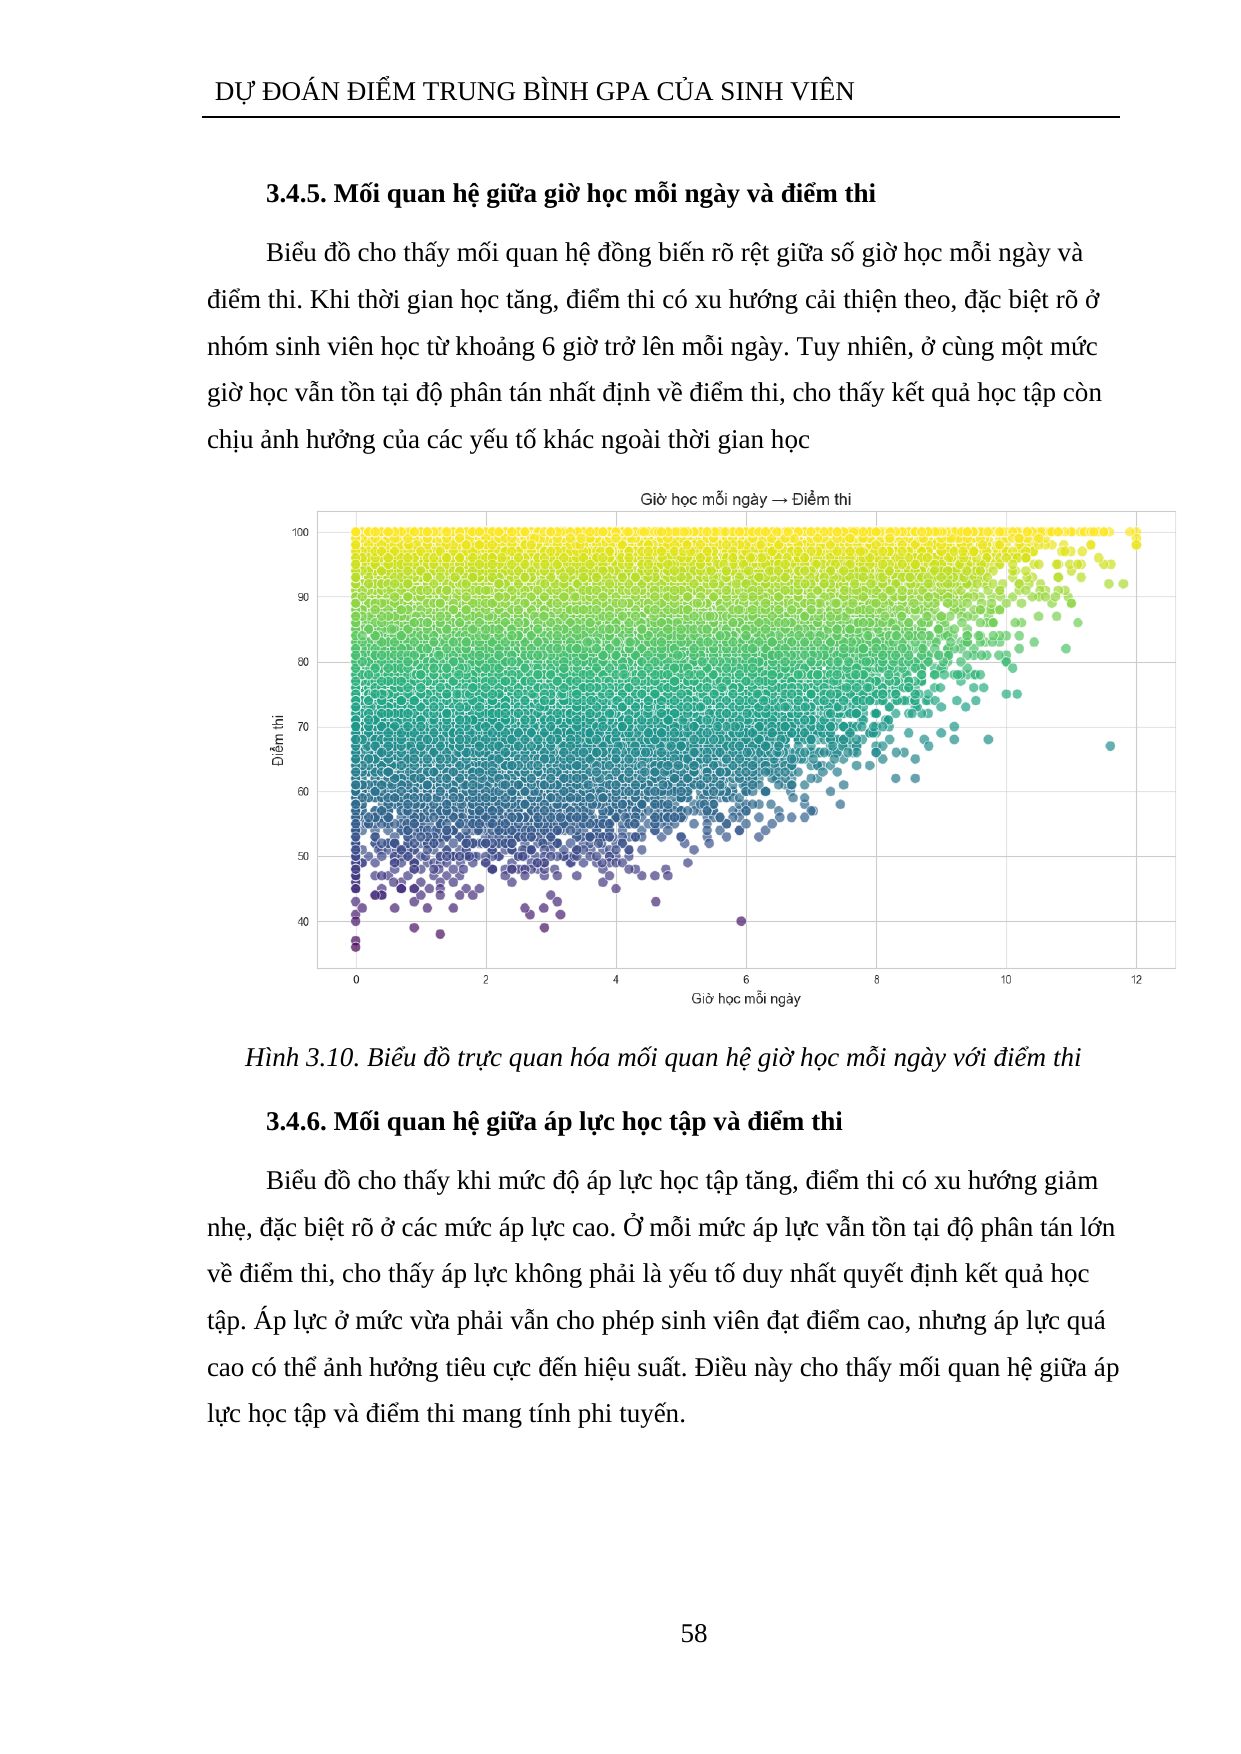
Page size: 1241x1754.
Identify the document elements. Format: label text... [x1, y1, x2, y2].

text Biểu đồ cho thấy mối quan hệ đồng biến rõ rệt giữa số giờ học mỗi ngày và điểm thi. Khi thời gian học tăng, điểm thi có xu hướng cải thiện theo, đặc biệt rõ ở nhóm sinh viên học từ khoảng 6 giờ trở lên mỗi ngày. Tuy nhiên, ở cùng một mức giờ học vẫn tồn tại độ phân tán nhất định về điểm thi, cho thấy kết quả học tập còn chịu ảnh hưởng của các yếu tố khác ngoài thời gian học [207, 236, 1122, 454]
text Hình 3.10. Biểu đồ trực quan hóa mối quan hệ giờ học mỗi ngày với điểm thi [207, 1041, 1122, 1073]
subtitle 3.4.6. Mối quan hệ giữa áp lực học tập và điểm thi [207, 1105, 1122, 1136]
subtitle 3.4.5. Mối quan hệ giữa giờ học mỗi ngày và điểm thi [207, 177, 1122, 208]
picture [265, 482, 1182, 1014]
text Biểu đồ cho thấy khi mức độ áp lực học tập tăng, điểm thi có xu hướng giảm nhẹ, đặc biệt rõ ở các mức áp lực cao. Ở mỗi mức áp lực vẫn tồn tại độ phân tán lớn về điểm thi, cho thấy áp lực không phải là yếu tố duy nhất quyết định kết quả học tập. Áp lực ở mức vừa phải vẫn cho phép sinh viên đạt điểm cao, nhưng áp lực quá cao có thể ảnh hưởng tiêu cực đến hiệu suất. Điều này cho thấy mối quan hệ giữa áp lực học tập và điểm thi mang tính phi tuyến. [207, 1164, 1122, 1428]
